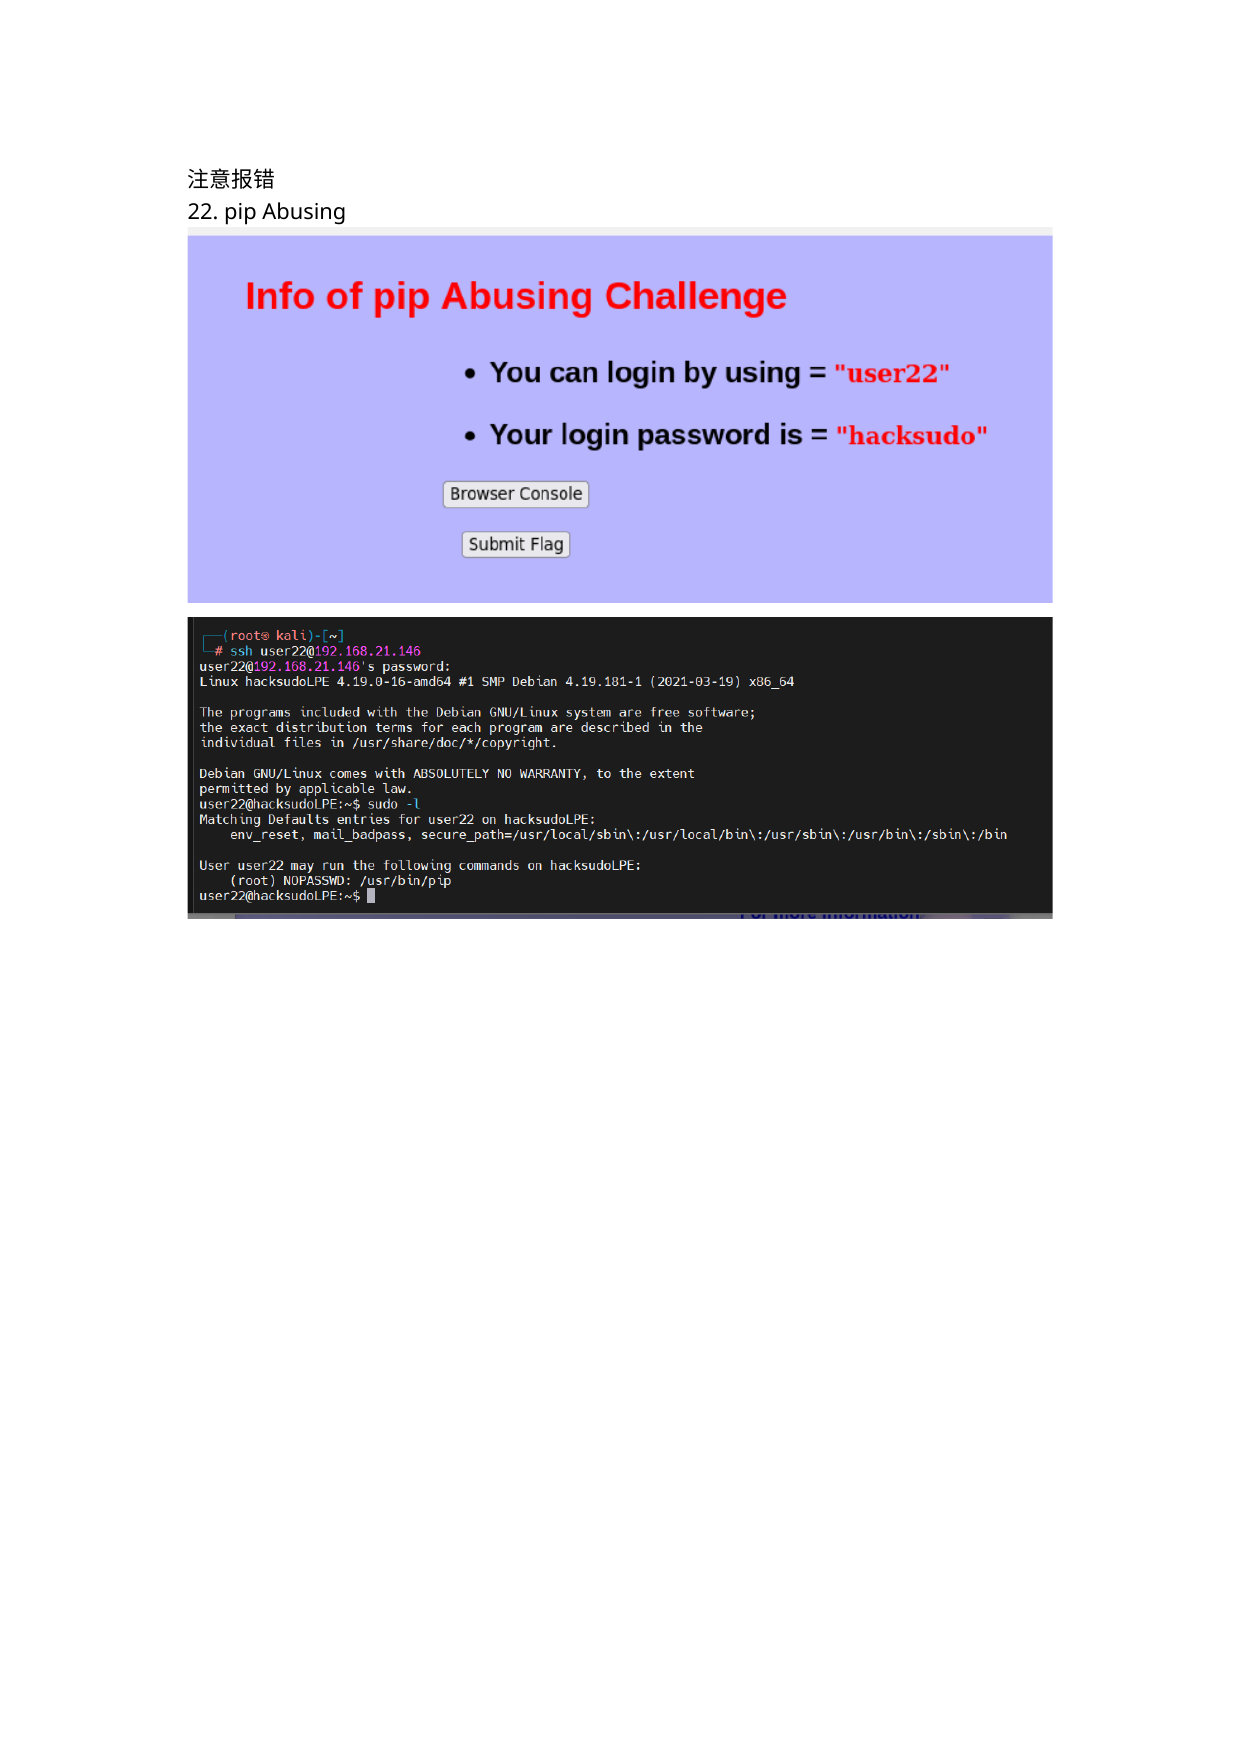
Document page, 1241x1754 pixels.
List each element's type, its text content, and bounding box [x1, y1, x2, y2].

text 22. pip Abusing [187, 194, 1053, 227]
text 注意报错 [187, 162, 1053, 194]
picture [187, 227, 1053, 603]
picture [187, 617, 1053, 919]
